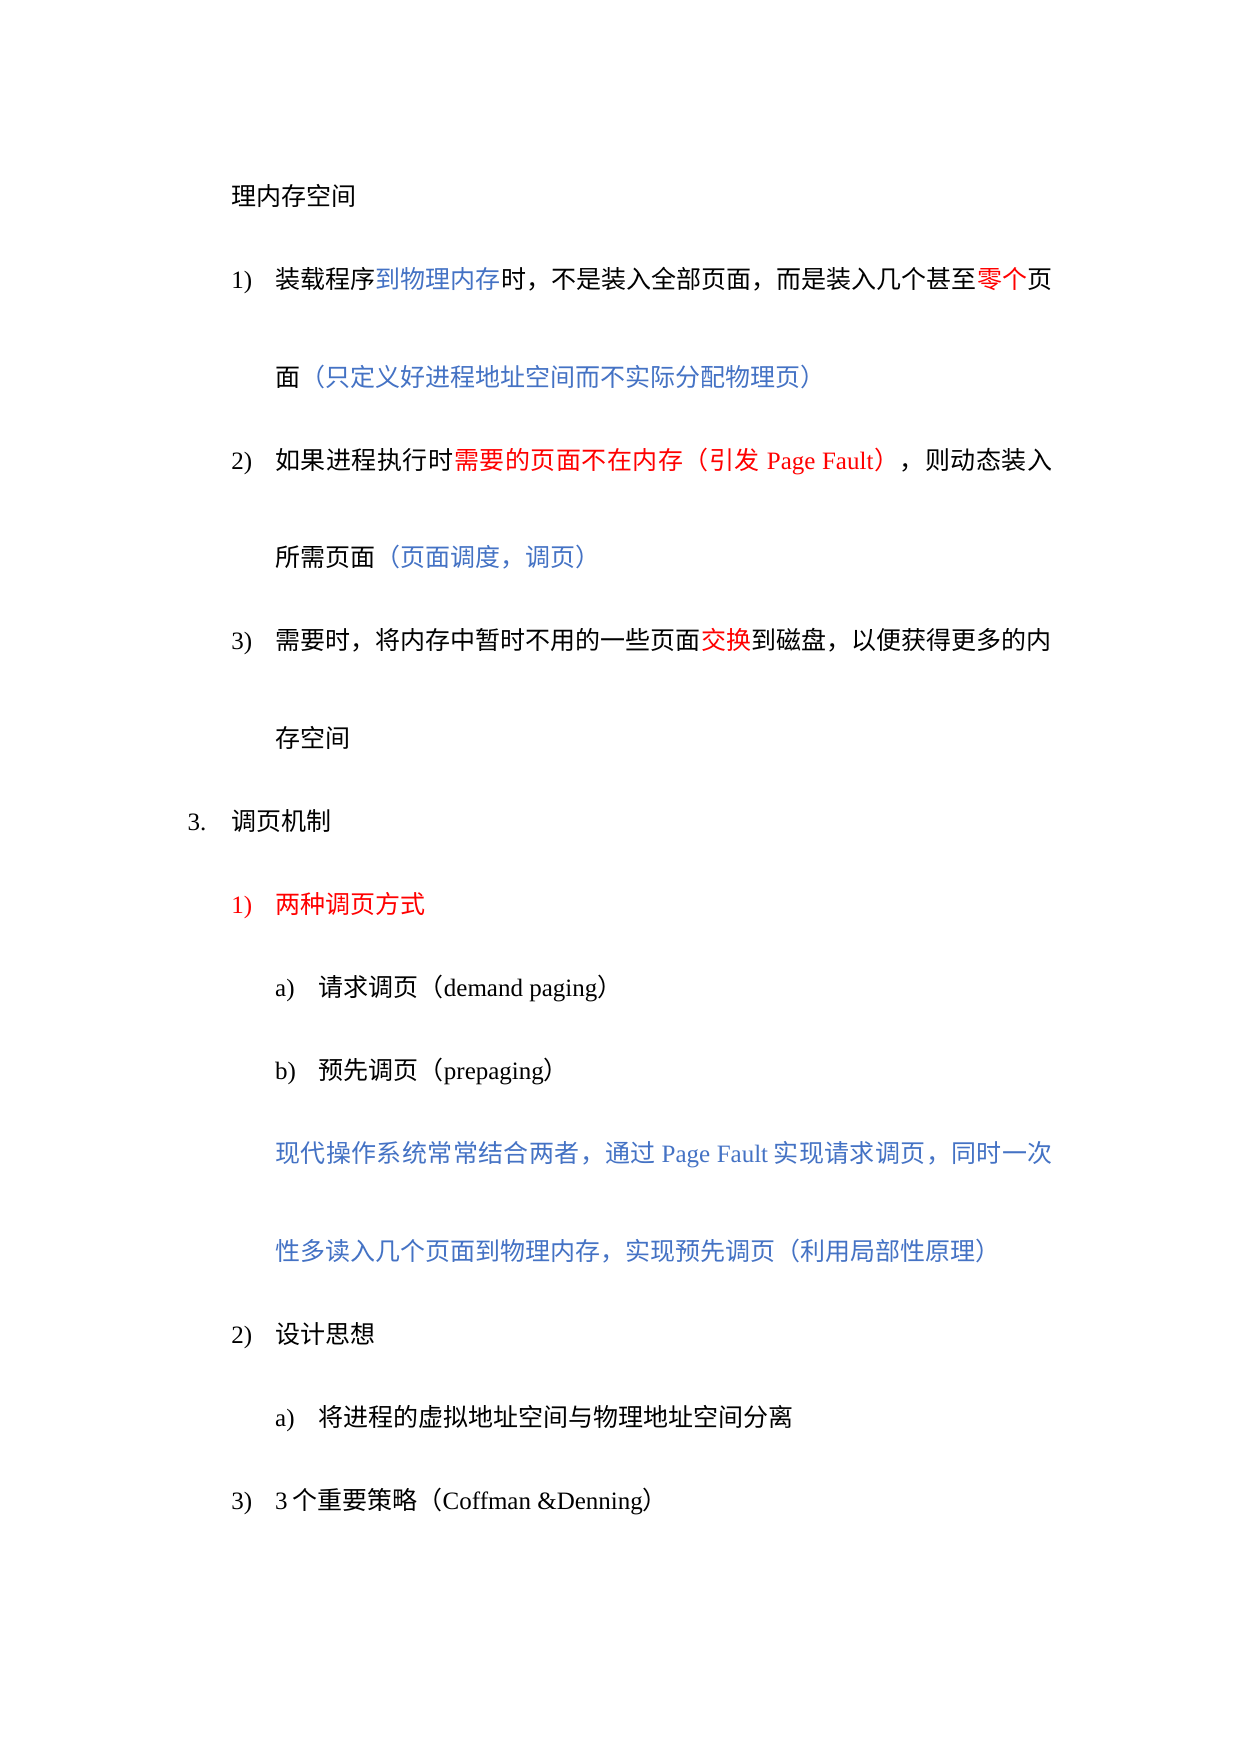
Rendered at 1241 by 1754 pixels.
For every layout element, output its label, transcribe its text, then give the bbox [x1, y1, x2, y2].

list 如果进程执行时需要的页面不在内存（引发Page Fault），则动态装入所需页面（页面调度，调页） [231, 426, 1053, 588]
list 调页机制 [187, 787, 1053, 852]
list 将进程的虚拟地址空间与物理地址空间分离 [275, 1383, 1053, 1448]
list 装载程序到物理内存时，不是装入全部页面，而是装入几个甚至零个页面（只定义好进程地址空间而不实际分配物理页） [231, 245, 1053, 408]
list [187, 162, 1053, 227]
list 需要时，将内存中暂时不用的一些页面交换到磁盘，以便获得更多的内存空间 [231, 606, 1053, 769]
list 预先调页（prepaging） [275, 1036, 1053, 1101]
list 两种调页方式 [231, 870, 1053, 935]
list 设计思想 [231, 1300, 1053, 1365]
list 3个重要策略（Coffman &Denning） [231, 1466, 1053, 1531]
list 请求调页（demand paging） [275, 953, 1053, 1018]
list 现代操作系统常常结合两者，通过Page Fault实现请求调页，同时一次性多读入几个页面到物理内存，实现预先调页（利用局部性原理） [231, 1119, 1053, 1282]
